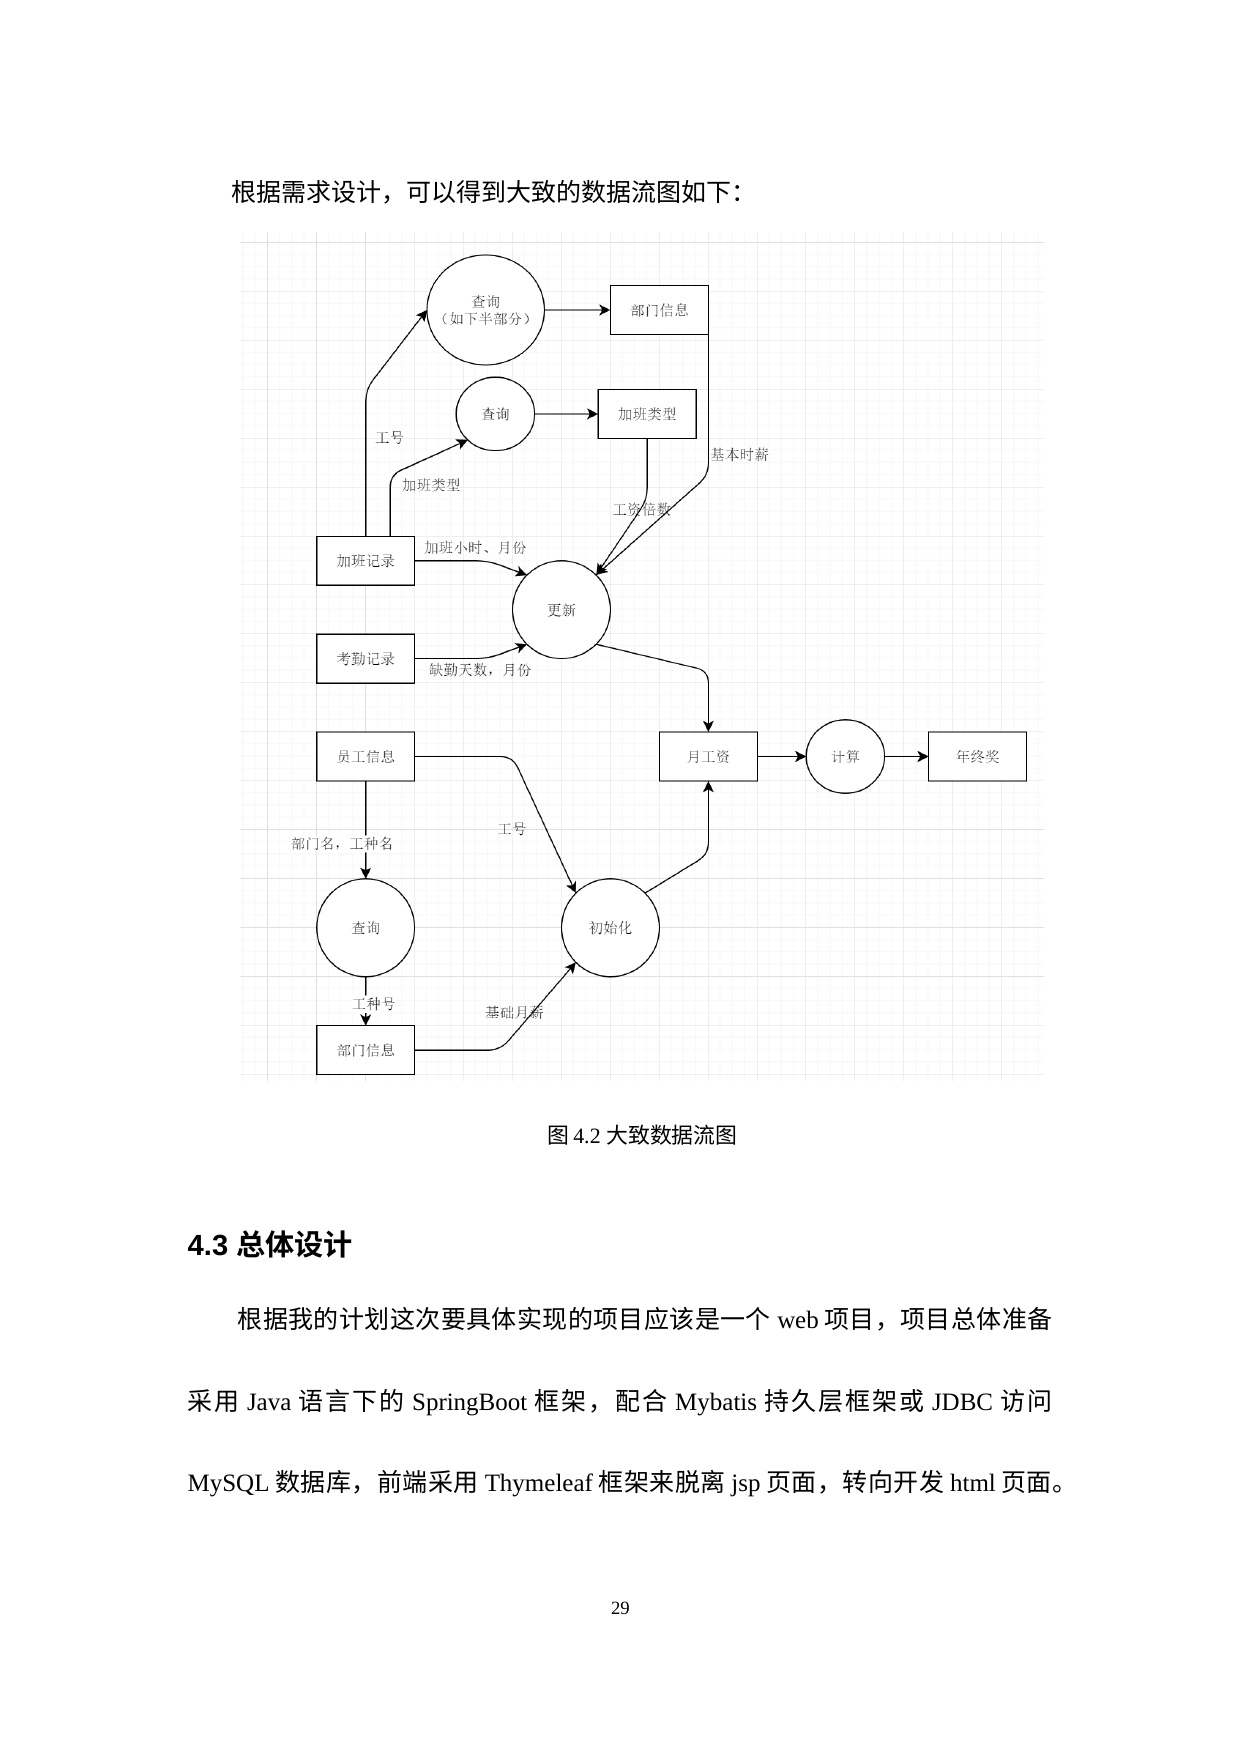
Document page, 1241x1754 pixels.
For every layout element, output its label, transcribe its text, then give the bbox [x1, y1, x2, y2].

picture [240, 232, 1044, 1081]
text 图4.2 大致数据流图 [231, 1117, 1053, 1150]
subtitle 4.3 总体设计 [187, 1210, 1053, 1275]
text 根据需求设计，可以得到大致的数据流图如下： [231, 158, 1053, 223]
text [187, 1285, 1053, 1513]
